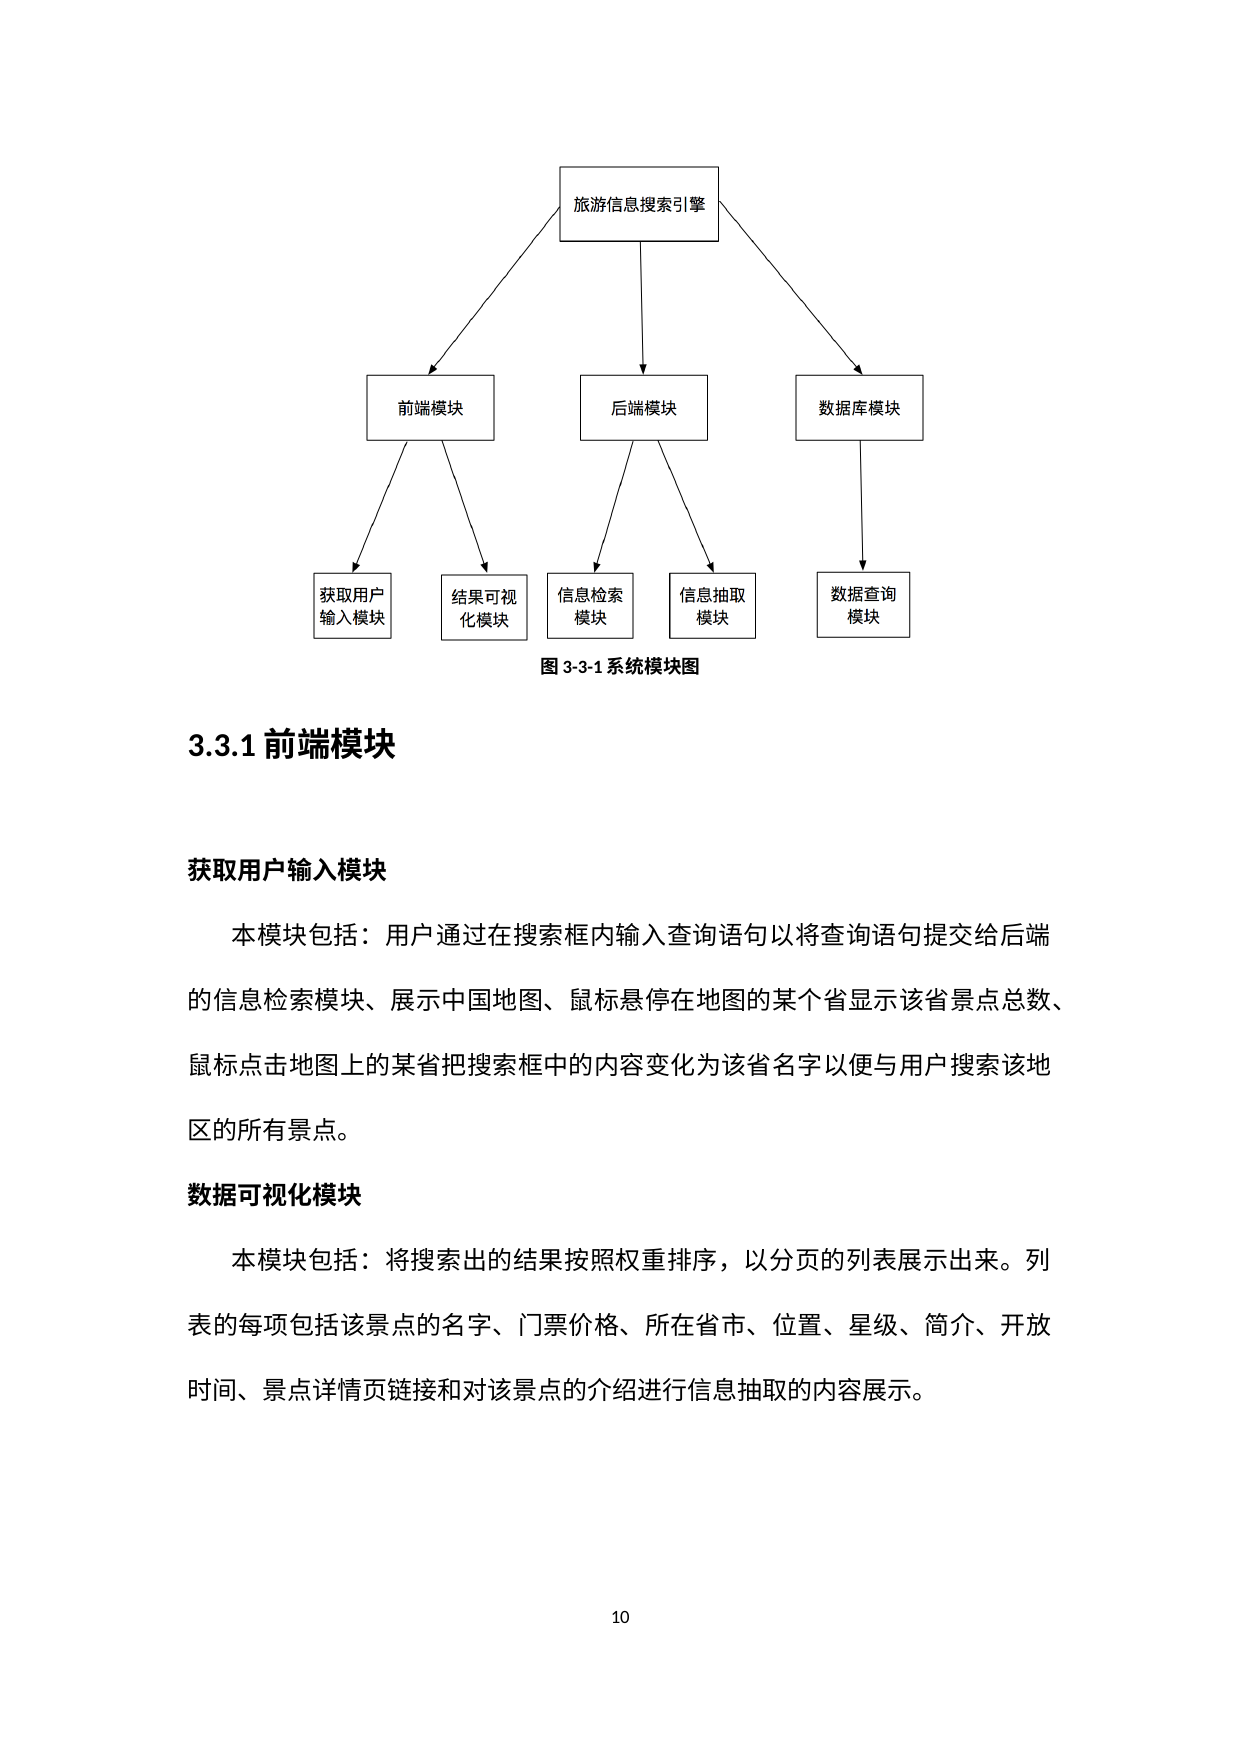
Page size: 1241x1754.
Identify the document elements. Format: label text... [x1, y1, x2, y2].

text 图3-3-1 系统模块图 [187, 649, 1053, 682]
text 获取用户输入模块 [187, 836, 1053, 901]
subtitle 3.3.1 前端模块 [187, 709, 1053, 774]
text 本模块包括：用户通过在搜索框内输入查询语句以将查询语句提交给后端的信息检索模块、展示中国地图、鼠标悬停在地图的某个省显示该省景点总数、鼠标点击地图上的某省把搜索框中的内容变化为该省名字以便与用户搜索该地区的所有景点。 [187, 901, 1053, 1161]
text 本模块包括：将搜索出的结果按照权重排序，以分页的列表展示出来。列表的每项包括该景点的名字、门票价格、所在省市、位置、星级、简介、开放时间、景点详情页链接和对该景点的介绍进行信息抽取的内容展示。 [187, 1226, 1053, 1421]
text 数据可视化模块 [187, 1161, 1053, 1226]
picture [306, 162, 934, 643]
